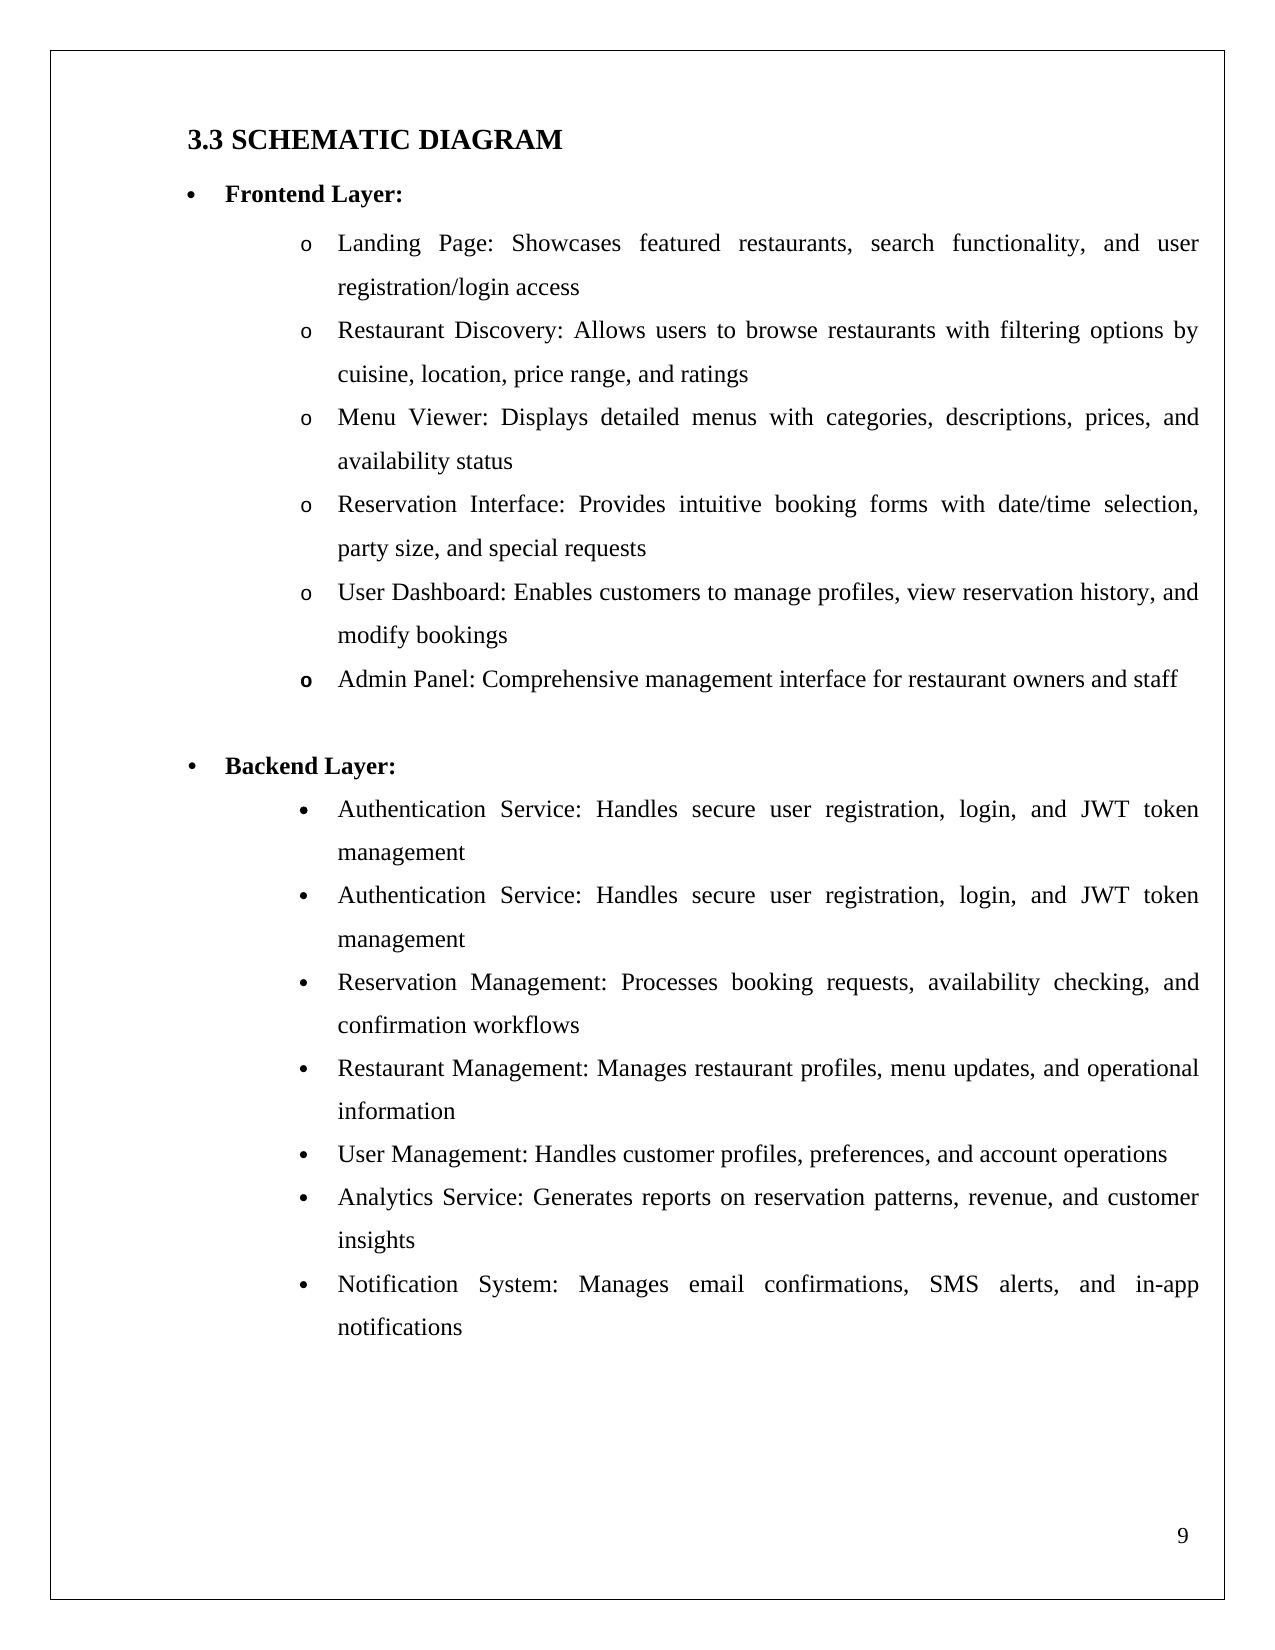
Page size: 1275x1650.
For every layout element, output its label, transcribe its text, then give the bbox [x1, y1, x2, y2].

list Menu Viewer: Displays detailed menus with categories, descriptions, prices, and availability status [300, 402, 1200, 475]
list Admin Panel: Comprehensive management interface for restaurant owners and staff [300, 664, 1200, 693]
list Reservation Management: Processes booking requests, availability checking, and confirmation workflows [300, 967, 1200, 1039]
list Authentication Service: Handles secure user registration, login, and JWT token management [300, 794, 1200, 866]
list Restaurant Management: Manages restaurant profiles, menu updates, and operational information [300, 1053, 1200, 1125]
subtitle SCHEMATIC DIAGRAM [187, 122, 1200, 156]
list User Dashboard: Enables customers to manage profiles, view reservation history, and modify bookings [300, 577, 1200, 649]
list User Management: Handles customer profiles, preferences, and account operations [300, 1139, 1200, 1168]
list Reservation Interface: Provides intuitive booking forms with date/time selection, party size, and special requests [300, 489, 1200, 562]
list Restaurant Discovery: Allows users to browse restaurants with filtering options by cuisine, location, price range, and ratings [300, 315, 1200, 388]
subtitle Frontend Layer: [187, 179, 1200, 208]
list Authentication Service: Handles secure user registration, login, and JWT token management [300, 881, 1200, 952]
list Analytics Service: Generates reports on reservation patterns, revenue, and customer insights [300, 1182, 1200, 1254]
list • Backend Layer: [188, 751, 1200, 780]
subtitle Landing Page: Showcases featured restaurants, search functionality, and user registration/login access [300, 228, 1200, 301]
list Notification System: Manages email confirmations, SMS alerts, and in-app notifications [300, 1269, 1200, 1341]
